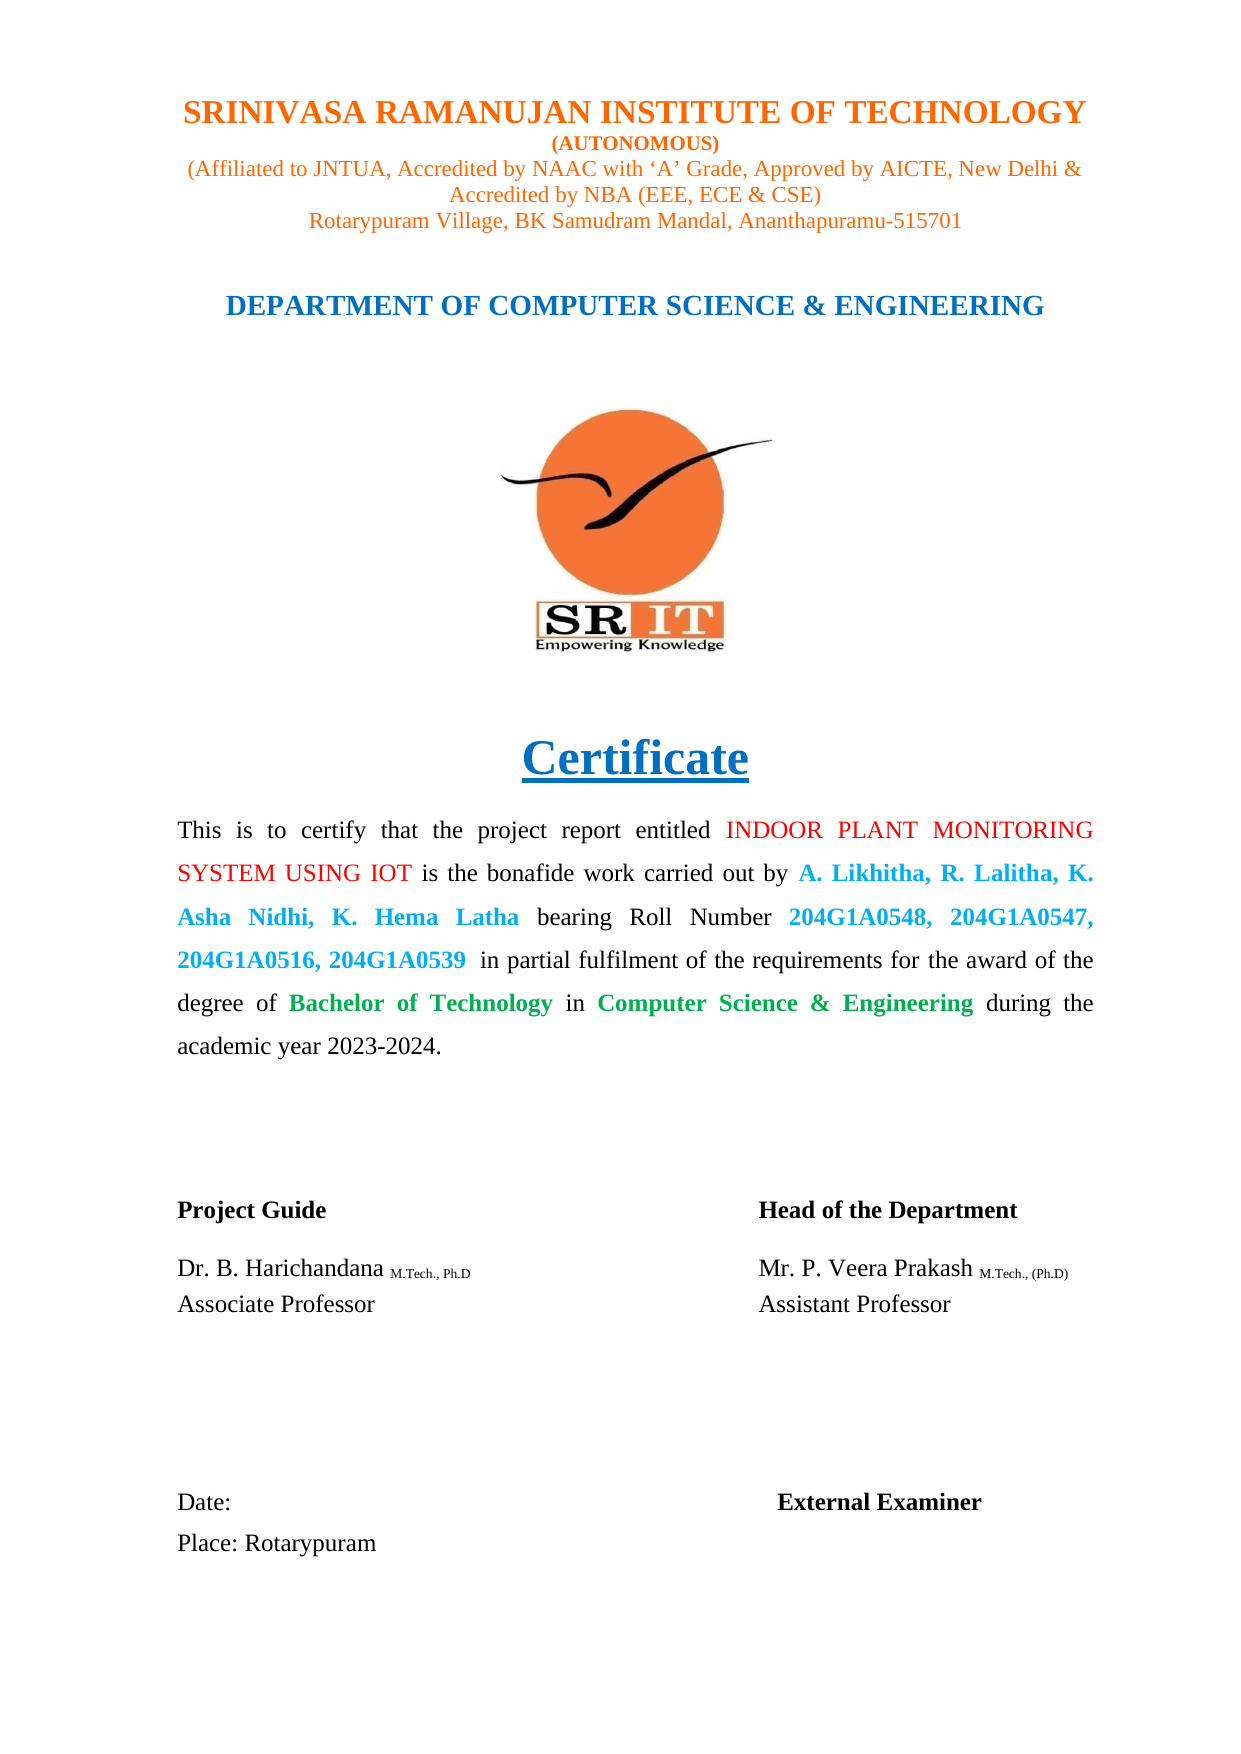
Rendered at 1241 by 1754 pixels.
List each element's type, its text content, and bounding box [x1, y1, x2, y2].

text Date: External Examiner [177, 1487, 1153, 1516]
text (Affiliated to JNTUA, Accredited by NAAC with ‘A’ Grade, Approved by AICTE, New Delhi & Accredited by NBA (EEE, ECE & CSE) [182, 155, 1088, 207]
text (AUTONOMOUS) [549, 131, 721, 155]
text This is to certify that the project report entitled INDOOR PLANT MONITORING SYSTEM USING IOT is the bonafide work carried out by A. Likhitha, R. Lalitha, K. Asha Nidhi, K. Hema Latha bearing Roll Number 204G1A0548, 204G1A0547, 204G1A0516, 204G1A0539 in partial fulfilment of the requirements for the award of the degree of Bachelor of Technology in Computer Science & Engineering during the academic year 2023-2024. [177, 815, 1094, 1060]
text Rotarypuram Village, BK Samudram Mandal, Ananthapuramu-515701 [182, 207, 1089, 234]
text DEPARTMENT OF COMPUTER SCIENCE & ENGINEERING [182, 288, 1088, 322]
text SRINIVASA RAMANUJAN INSTITUTE OF TECHNOLOGY [182, 92, 1088, 131]
subtitle Certificate [182, 728, 1089, 786]
subtitle Project Guide Head of the Department [177, 1195, 1153, 1224]
text Place: Rotarypuram [177, 1528, 1153, 1557]
text Associate Professor Assistant Professor [177, 1289, 1153, 1317]
picture [500, 398, 773, 652]
text Dr. B. Harichandana M.Tech., Ph.D Mr. P. Veera Prakash M.Tech., (Ph.D) [177, 1253, 1153, 1284]
